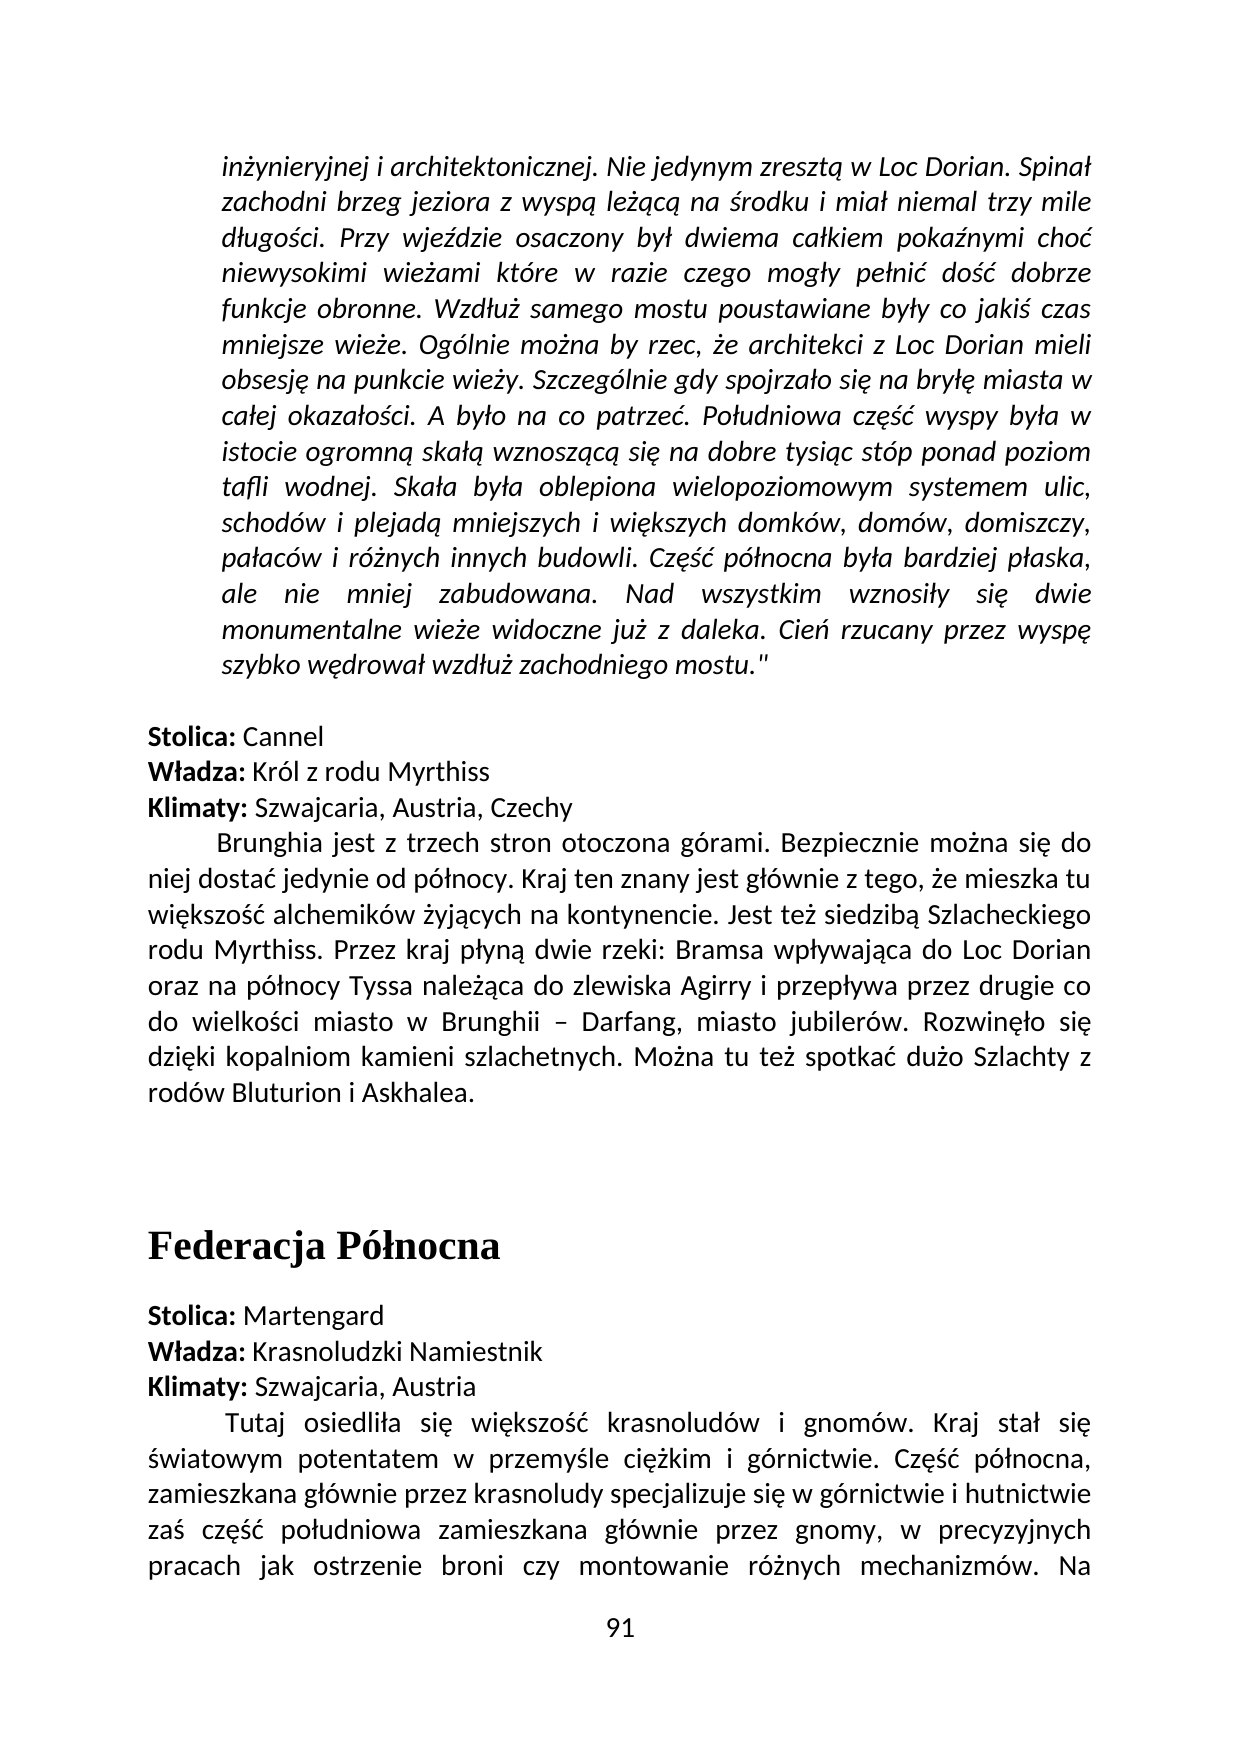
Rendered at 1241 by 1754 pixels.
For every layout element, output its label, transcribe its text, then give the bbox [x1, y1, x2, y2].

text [148, 1404, 1093, 1582]
text Władza: Krasnoludzki Namiestnik [148, 1333, 1093, 1368]
text Stolica: Martengard [148, 1297, 1093, 1333]
text Stolica: Cannel [148, 718, 1093, 753]
text Klimaty: Szwajcaria, Austria, Czechy [148, 789, 1093, 824]
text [221, 148, 1093, 682]
text Władza: Król z rodu Myrthiss [148, 753, 1093, 789]
text Klimaty: Szwajcaria, Austria [148, 1368, 1093, 1404]
text Brunghia jest z trzech stron otoczona górami. Bezpiecznie można się do niej dostać jedynie od północy. Kraj ten znany jest głównie z tego, że mieszka tu większość alchemików żyjących na kontynencie. Jest też siedzibą Szlacheckiego rodu Myrthiss. Przez kraj płyną dwie rzeki: Bramsa wpływająca do Loc Dorian oraz na północy Tyssa należąca do zlewiska Agirry i przepływa przez drugie co do wielkości miasto w Brunghii – Darfang, miasto jubilerów. Rozwinęło się dzięki kopalniom kamieni szlachetnych. Można tu też spotkać dużo Szlachty z rodów Bluturion i Askhalea. [148, 824, 1093, 1109]
subtitle Federacja Północna [148, 1220, 1093, 1268]
